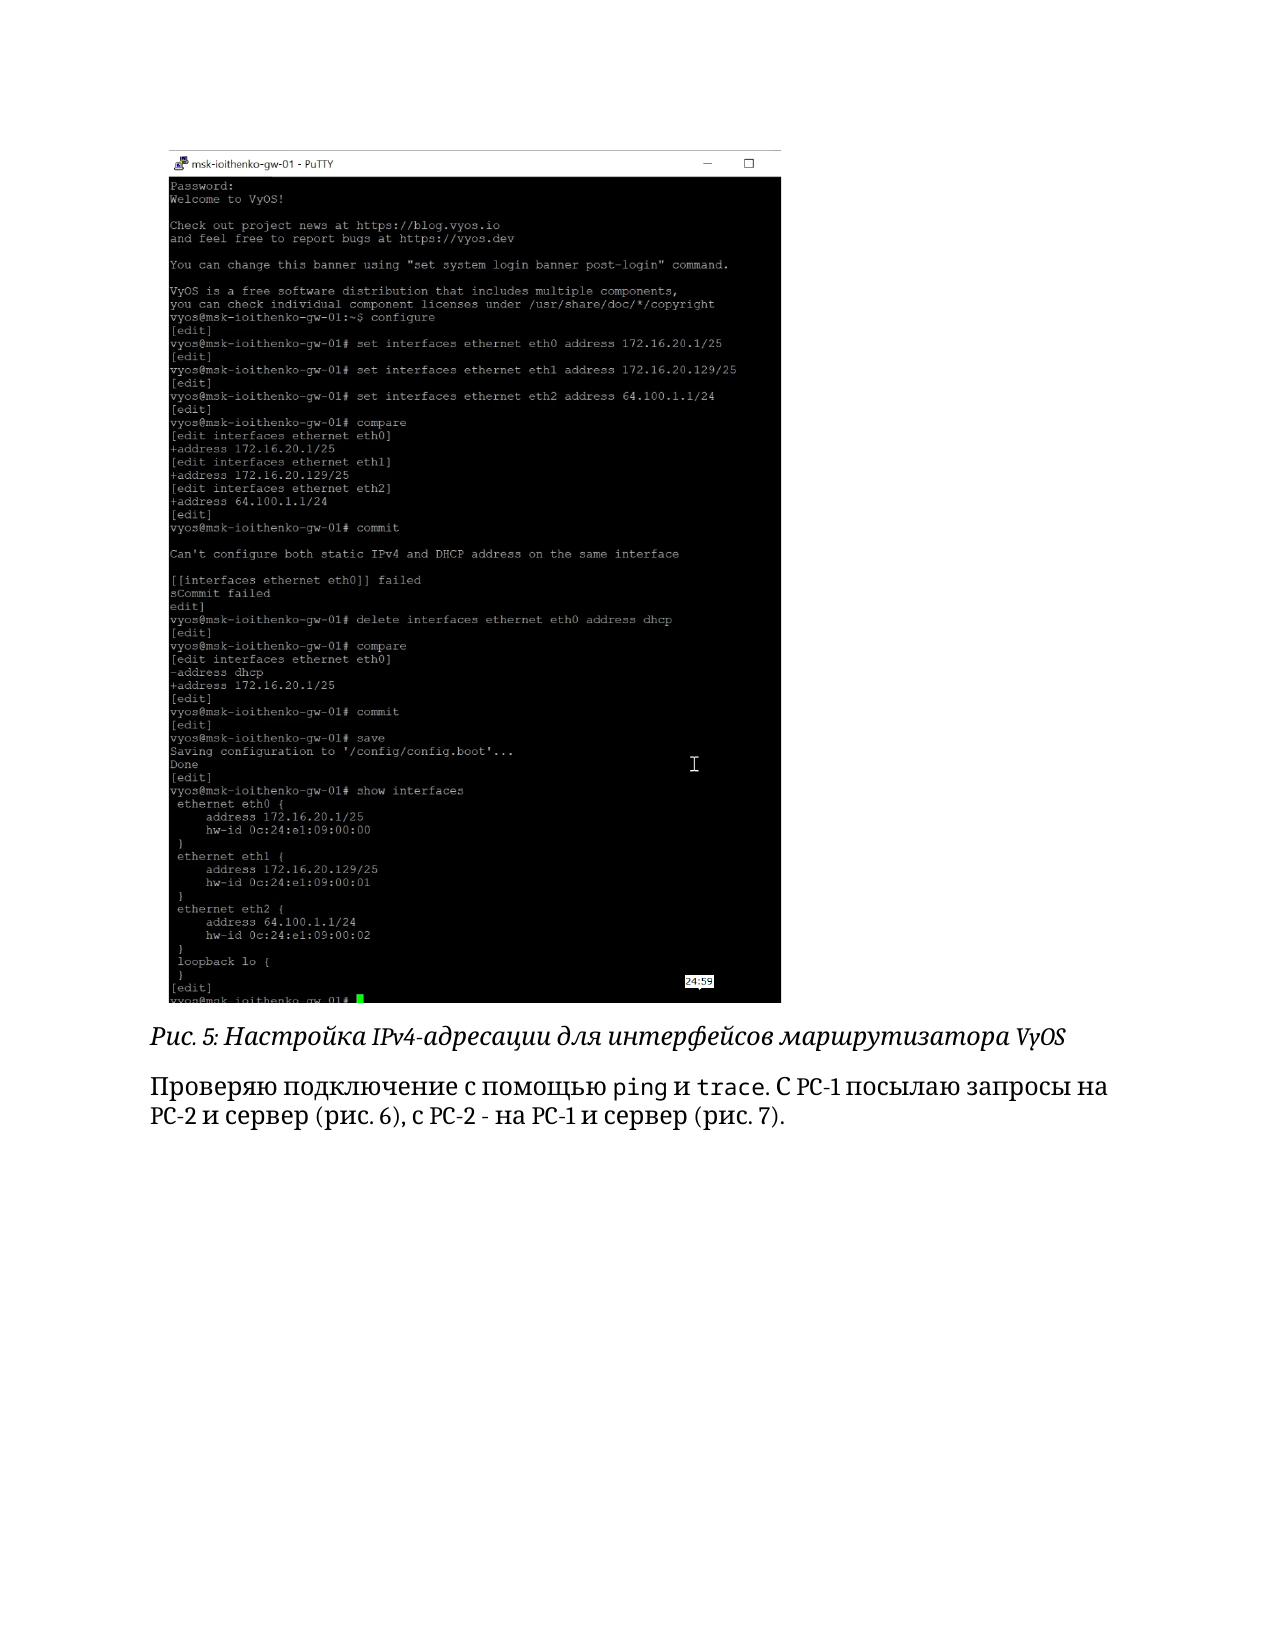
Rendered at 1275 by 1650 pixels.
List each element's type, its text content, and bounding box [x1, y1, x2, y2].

text Рис. 5: Настройка IPv4-адресации для интерфейсов маршрутизатора VyOS [150, 1023, 1125, 1052]
text Проверяю подключение с помощью ping и trace. С PC-1 посылаю запросы на PC-2 и сервер (рис. 6), с PC-2 - на PC-1 и сервер (рис. 7). [150, 1071, 1125, 1131]
picture [168, 150, 782, 1003]
